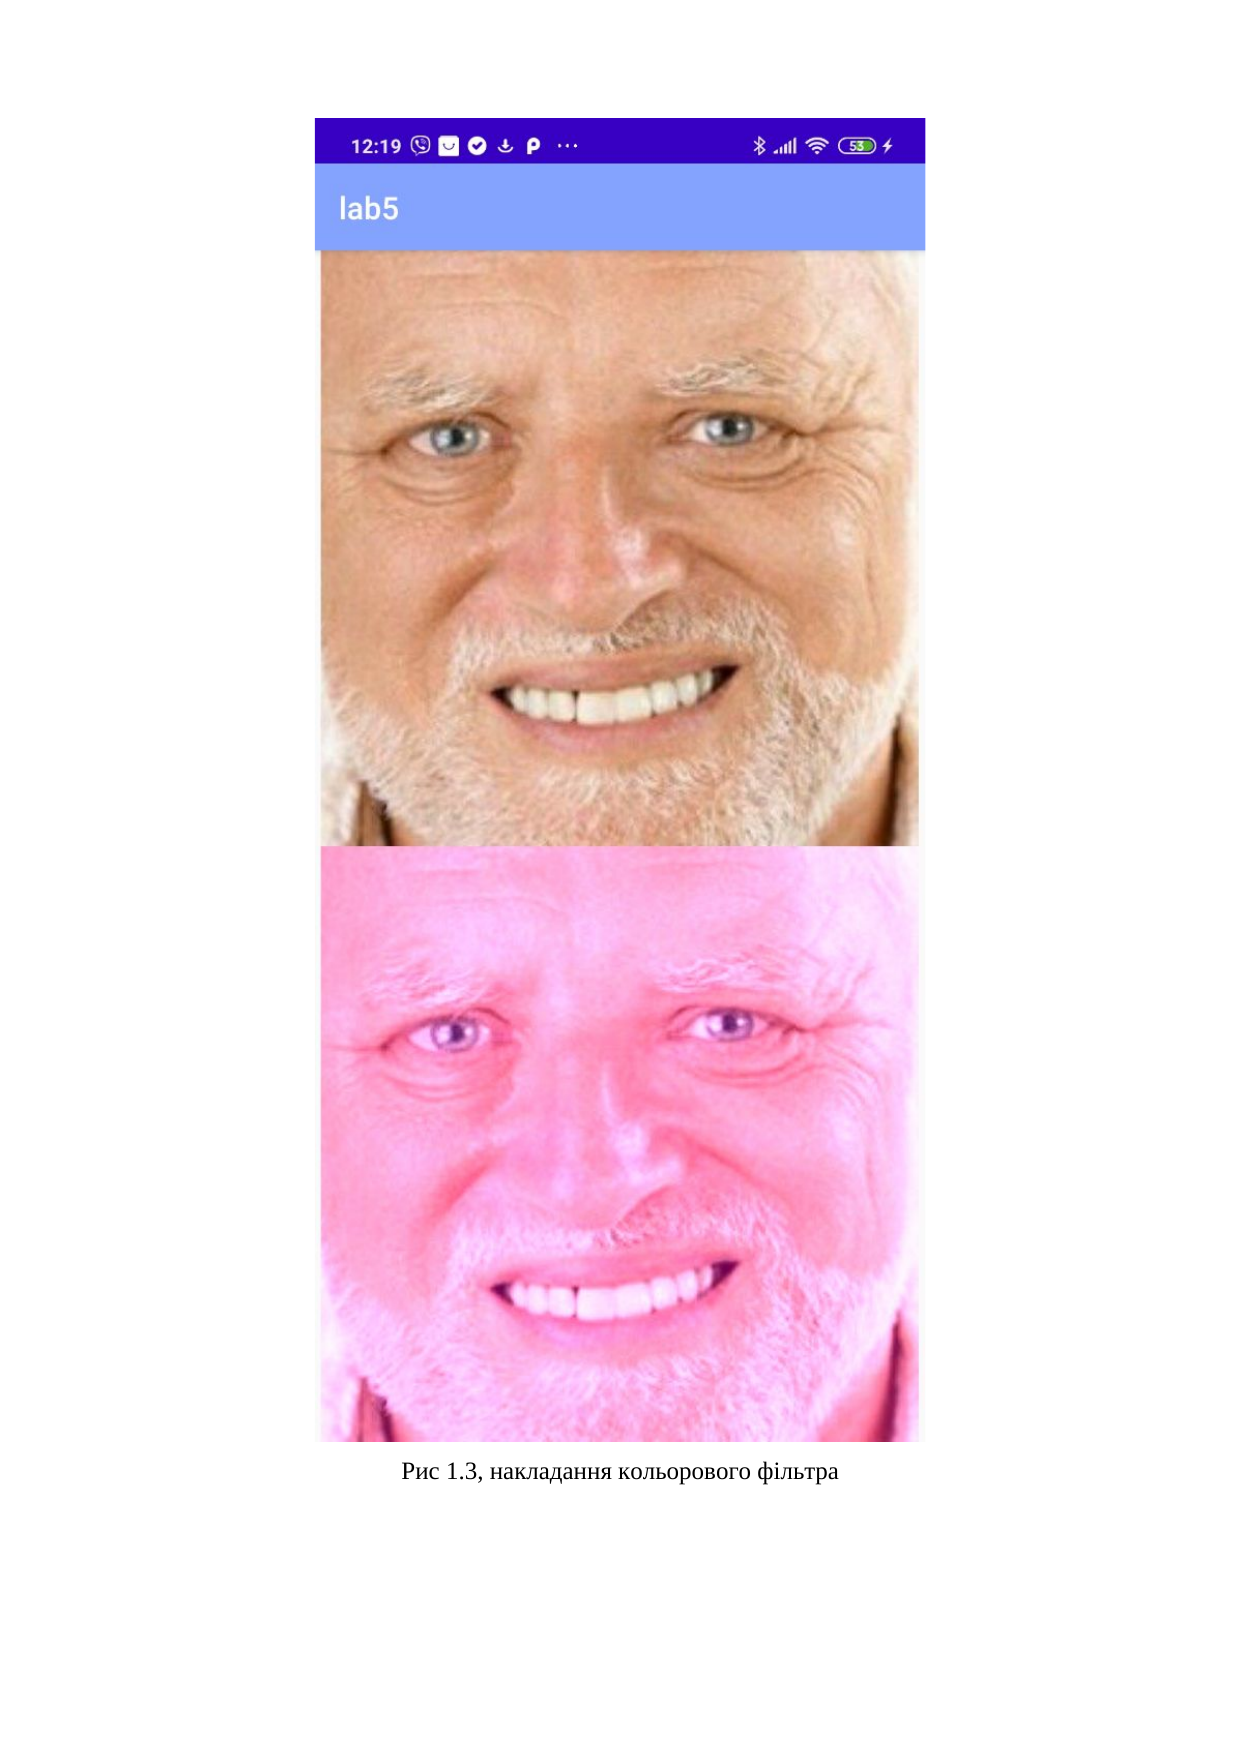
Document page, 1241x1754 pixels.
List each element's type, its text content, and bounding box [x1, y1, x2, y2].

text Рис 1.3, накладання кольорового фільтра [118, 1456, 1122, 1484]
picture [314, 118, 926, 1442]
